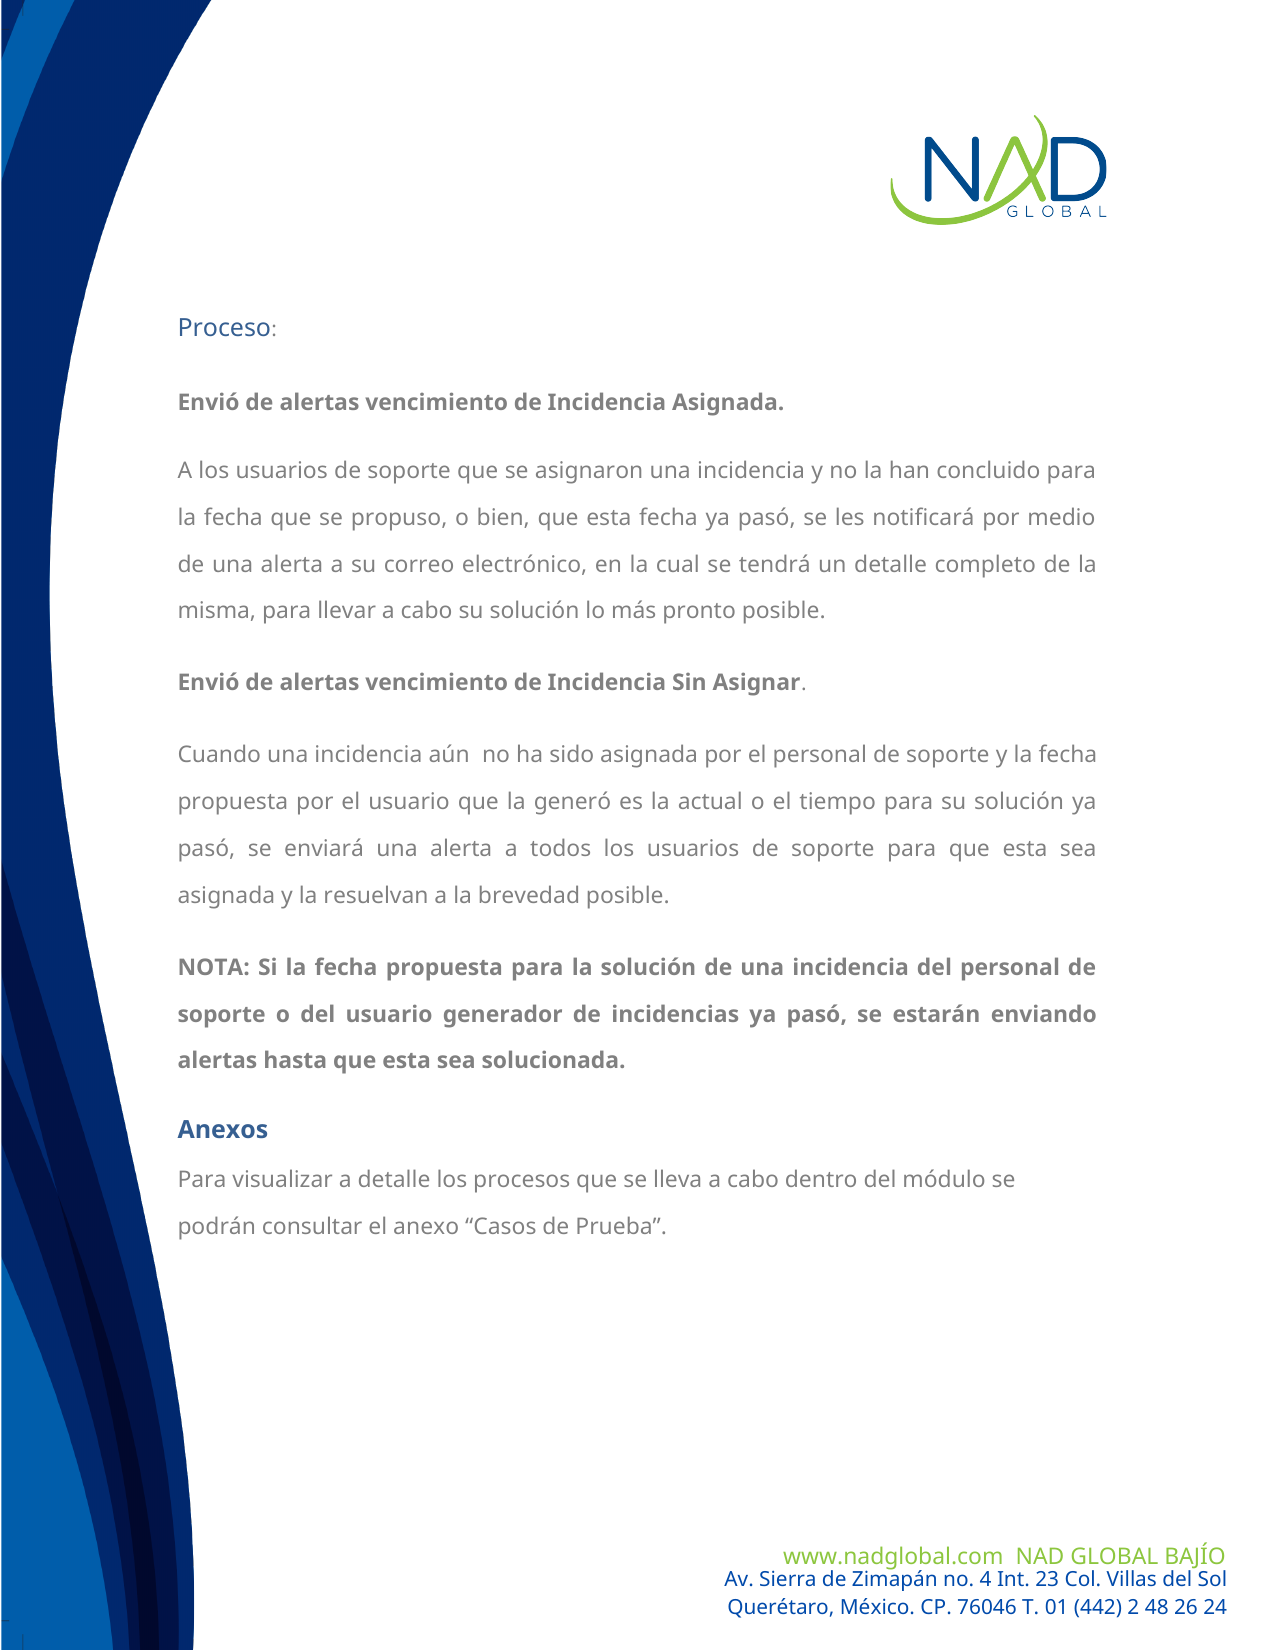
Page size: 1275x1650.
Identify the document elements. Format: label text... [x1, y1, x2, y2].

text Cuando una incidencia aún no ha sido asignada por el personal de soporte y la fecha propuesta por el usuario que la generó es la actual o el tiempo para su solución ya pasó, se enviará una alerta a todos los usuarios de soporte para que esta sea asignada y la resuelvan a la brevedad posible. [177, 738, 1098, 910]
text Envió de alertas vencimiento de Incidencia Asignada. [177, 386, 1098, 417]
picture [0, 0, 216, 1647]
subtitle Anexos [177, 1112, 1098, 1146]
picture [890, 115, 1107, 225]
text Envió de alertas vencimiento de Incidencia Sin Asignar. [177, 666, 1098, 698]
text Para visualizar a detalle los procesos que se lleva a cabo dentro del módulo se podrán consultar el anexo “Casos de Prueba”. [177, 1163, 1098, 1241]
text A los usuarios de soporte que se asignaron una incidencia y no la han concluido para la fecha que se propuso, o bien, que esta fecha ya pasó, se les notificará por medio de una alerta a su correo electrónico, en la cual se tendrá un detalle completo de la misma, para llevar a cabo su solución lo más pronto posible. [177, 454, 1098, 626]
text Proceso: [177, 310, 1098, 344]
text NOTA: Si la fecha propuesta para la solución de una incidencia del personal de soporte o del usuario generador de incidencias ya pasó, se estarán enviando alertas hasta que esta sea solucionada. [177, 951, 1098, 1076]
